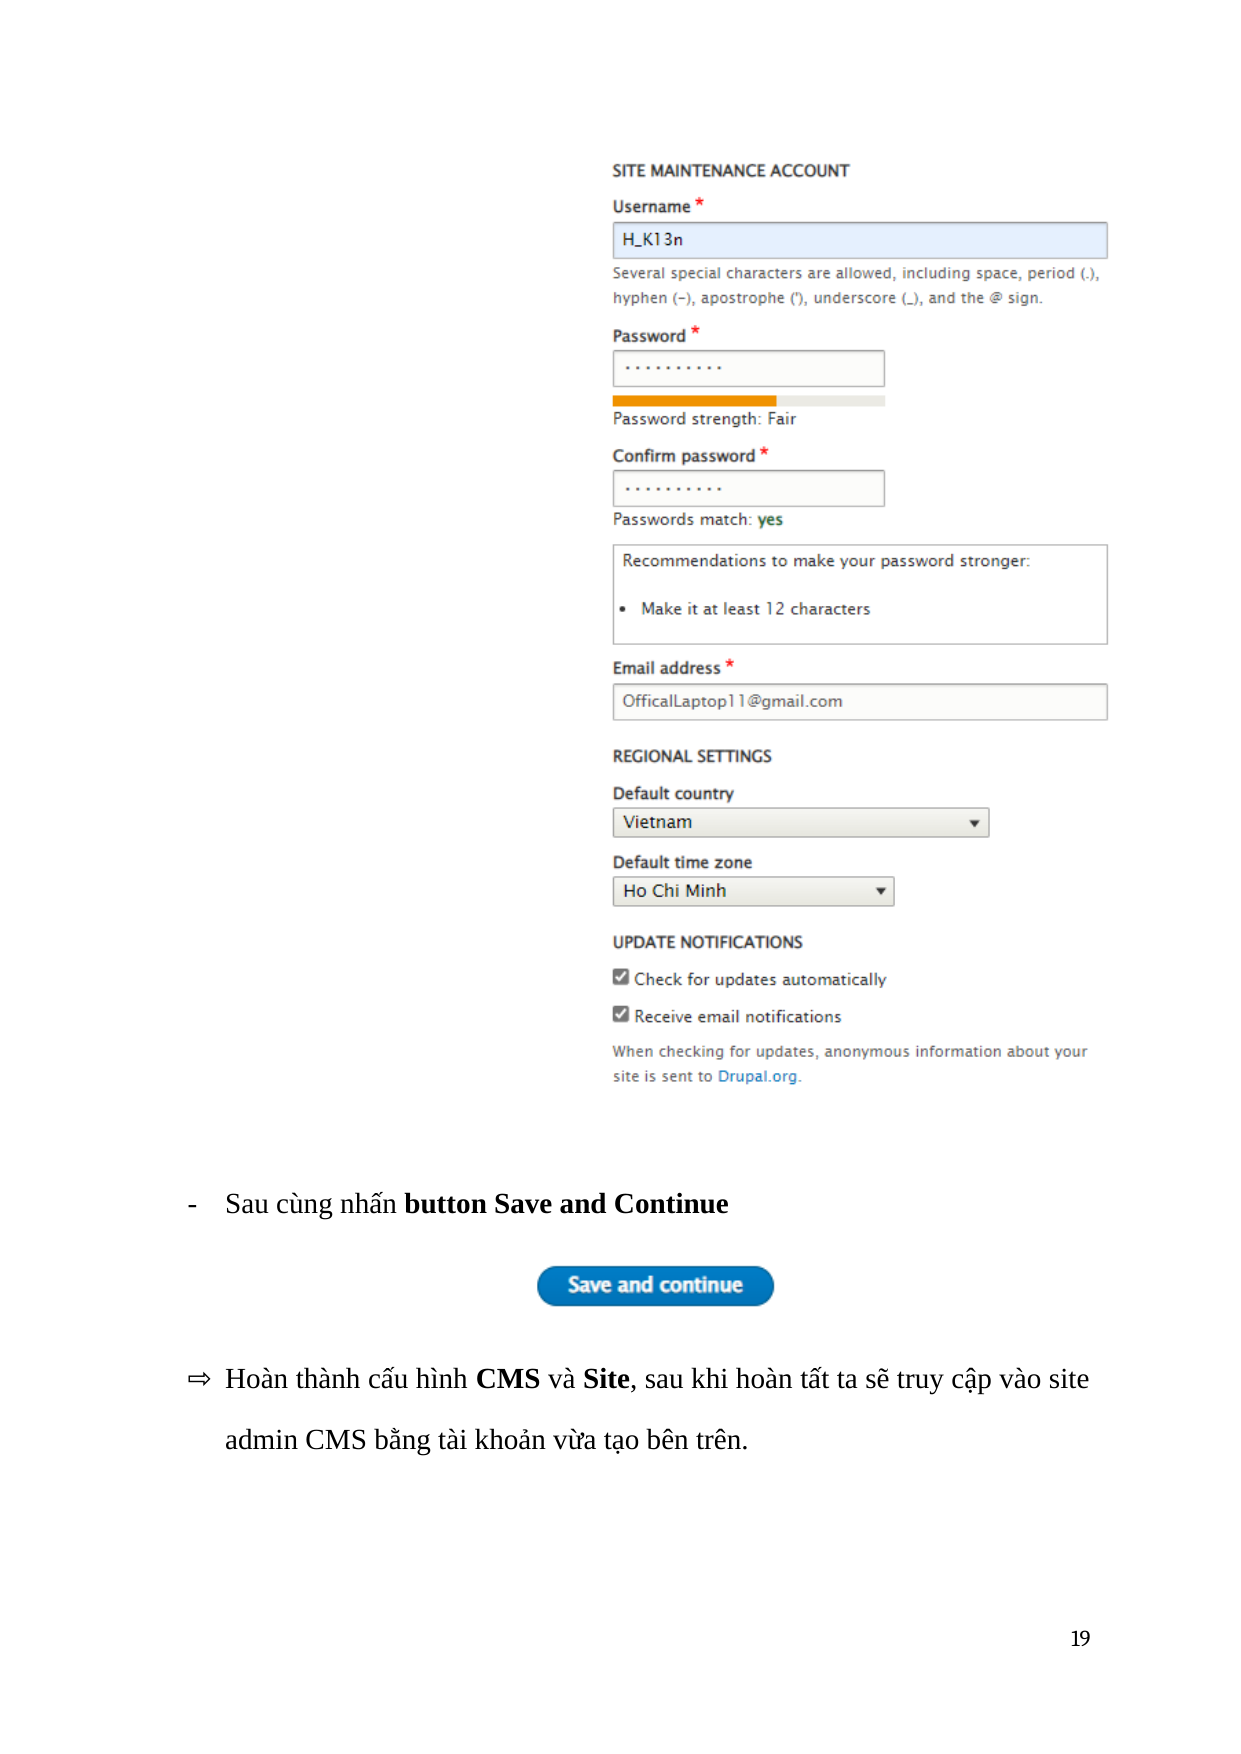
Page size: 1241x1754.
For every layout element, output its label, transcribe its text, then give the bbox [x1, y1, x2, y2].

list Sau cùng nhấn button Save and Continue [187, 1186, 1090, 1219]
list Hoàn thành cấu hình CMS và Site, sau khi hoàn tất ta sẽ truy cập vào site admin CMS bằng tài khoản vừa tạo bên trên. [187, 1345, 1090, 1455]
picture [225, 150, 1166, 1090]
picture [525, 1252, 789, 1316]
